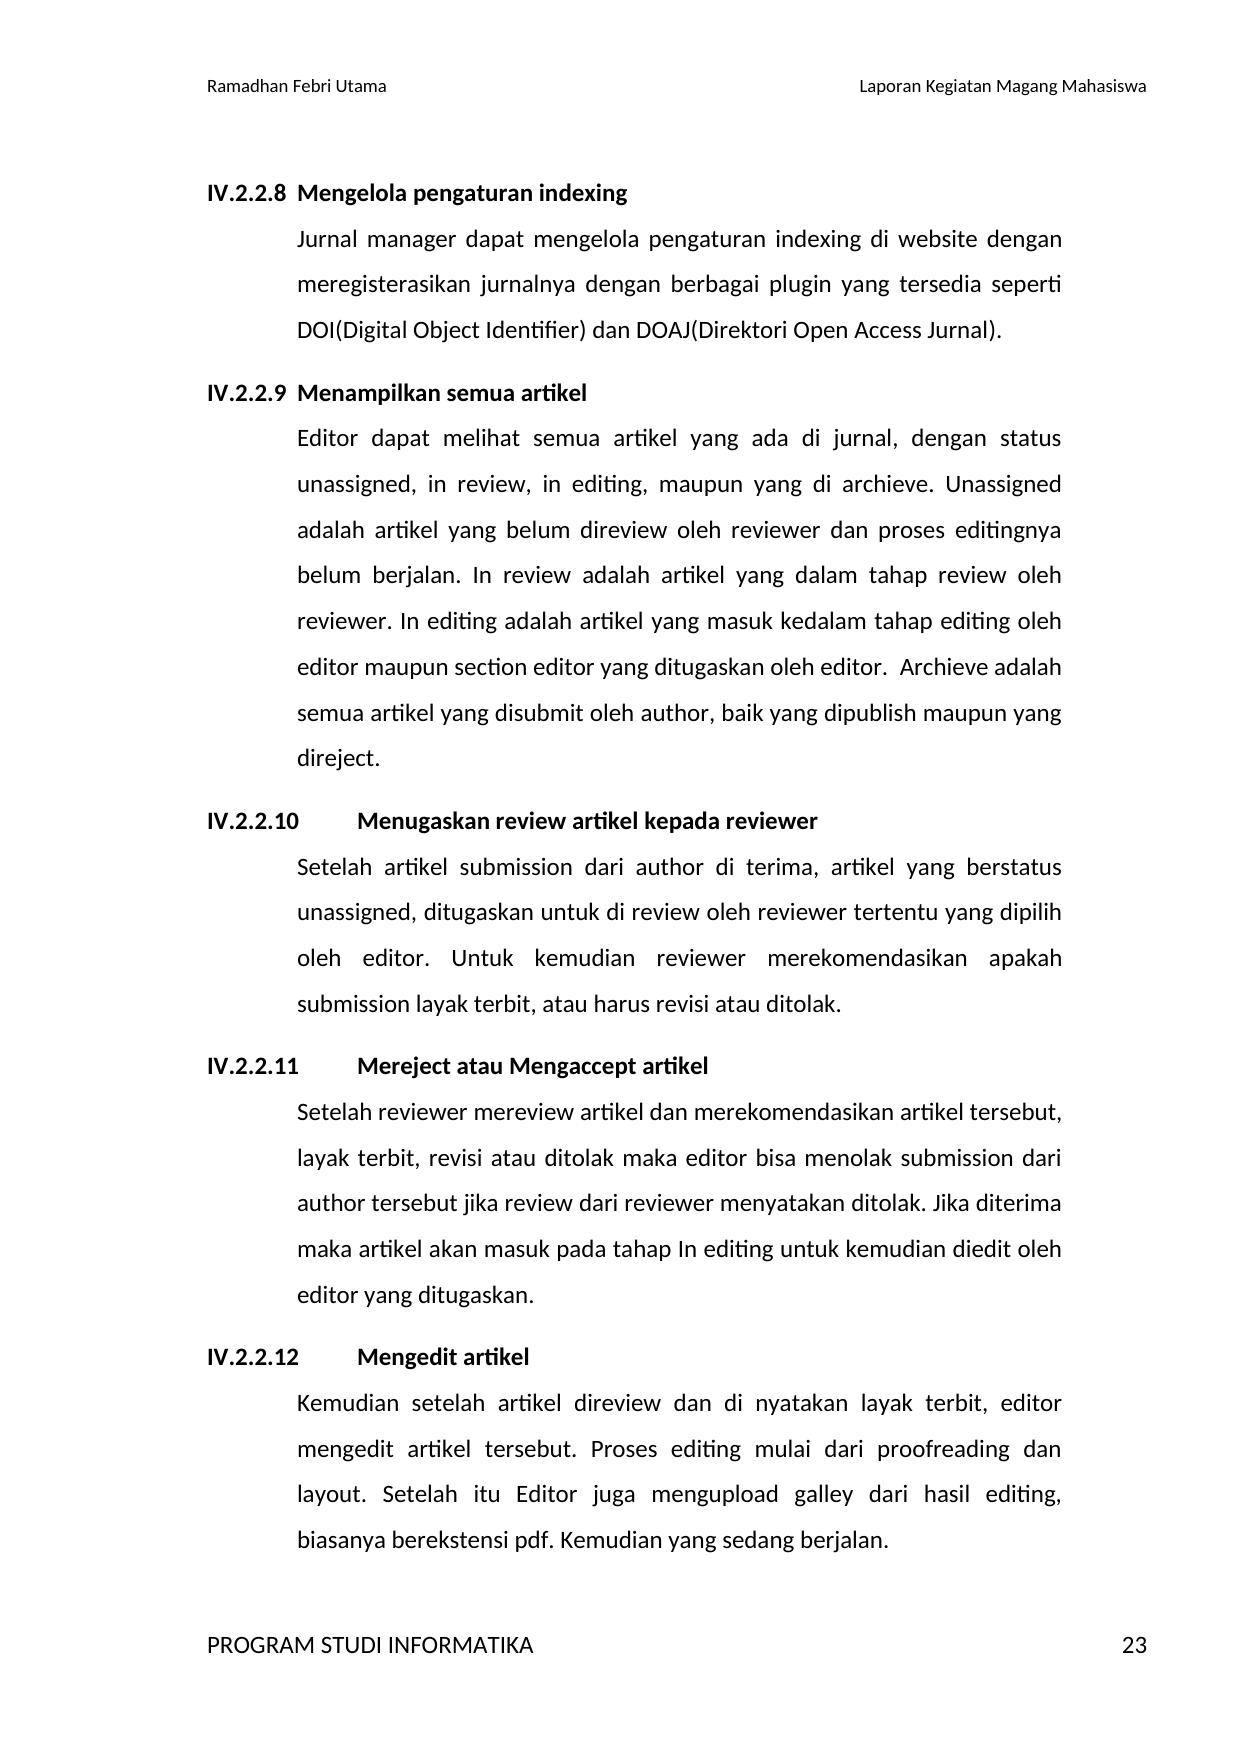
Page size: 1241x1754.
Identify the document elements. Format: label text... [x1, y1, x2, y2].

subtitle Mengelola pengaturan indexing [207, 177, 1063, 208]
subtitle Menampilkan semua artikel [207, 377, 1063, 407]
text Setelah artikel submission dari author di terima, artikel yang berstatus unassigned, ditugaskan untuk di review oleh reviewer tertentu yang dipilih oleh editor. Untuk kemudian reviewer merekomendasikan apakah submission layak terbit, atau harus revisi atau ditolak. [297, 851, 1063, 1018]
subtitle Menugaskan review artikel kepada reviewer [207, 805, 1063, 836]
text Kemudian setelah artikel direview dan di nyatakan layak terbit, editor mengedit artikel tersebut. Proses editing mulai dari proofreading dan layout. Setelah itu Editor juga mengupload galley dari hasil editing, biasanya berekstensi pdf. Kemudian yang sedang berjalan. [297, 1387, 1063, 1555]
subtitle Mereject atau Mengaccept artikel [207, 1050, 1063, 1081]
subtitle Mengedit artikel [207, 1341, 1063, 1372]
text Setelah reviewer mereview artikel dan merekomendasikan artikel tersebut, layak terbit, revisi atau ditolak maka editor bisa menolak submission dari author tersebut jika review dari reviewer menyatakan ditolak. Jika diterima maka artikel akan masuk pada tahap In editing untuk kemudian diedit oleh editor yang ditugaskan. [297, 1096, 1063, 1309]
text Jurnal manager dapat mengelola pengaturan indexing di website dengan meregisterasikan jurnalnya dengan berbagai plugin yang tersedia seperti DOI(Digital Object Identifier) dan DOAJ(Direktori Open Access Jurnal). [297, 223, 1063, 345]
text Editor dapat melihat semua artikel yang ada di jurnal, dengan status unassigned, in review, in editing, maupun yang di archieve. Unassigned adalah artikel yang belum direview oleh reviewer dan proses editingnya belum berjalan. In review adalah artikel yang dalam tahap review oleh reviewer. In editing adalah artikel yang masuk kedalam tahap editing oleh editor maupun section editor yang ditugaskan oleh editor. Archieve adalah semua artikel yang disubmit oleh author, baik yang dipublish maupun yang direject. [297, 422, 1063, 773]
